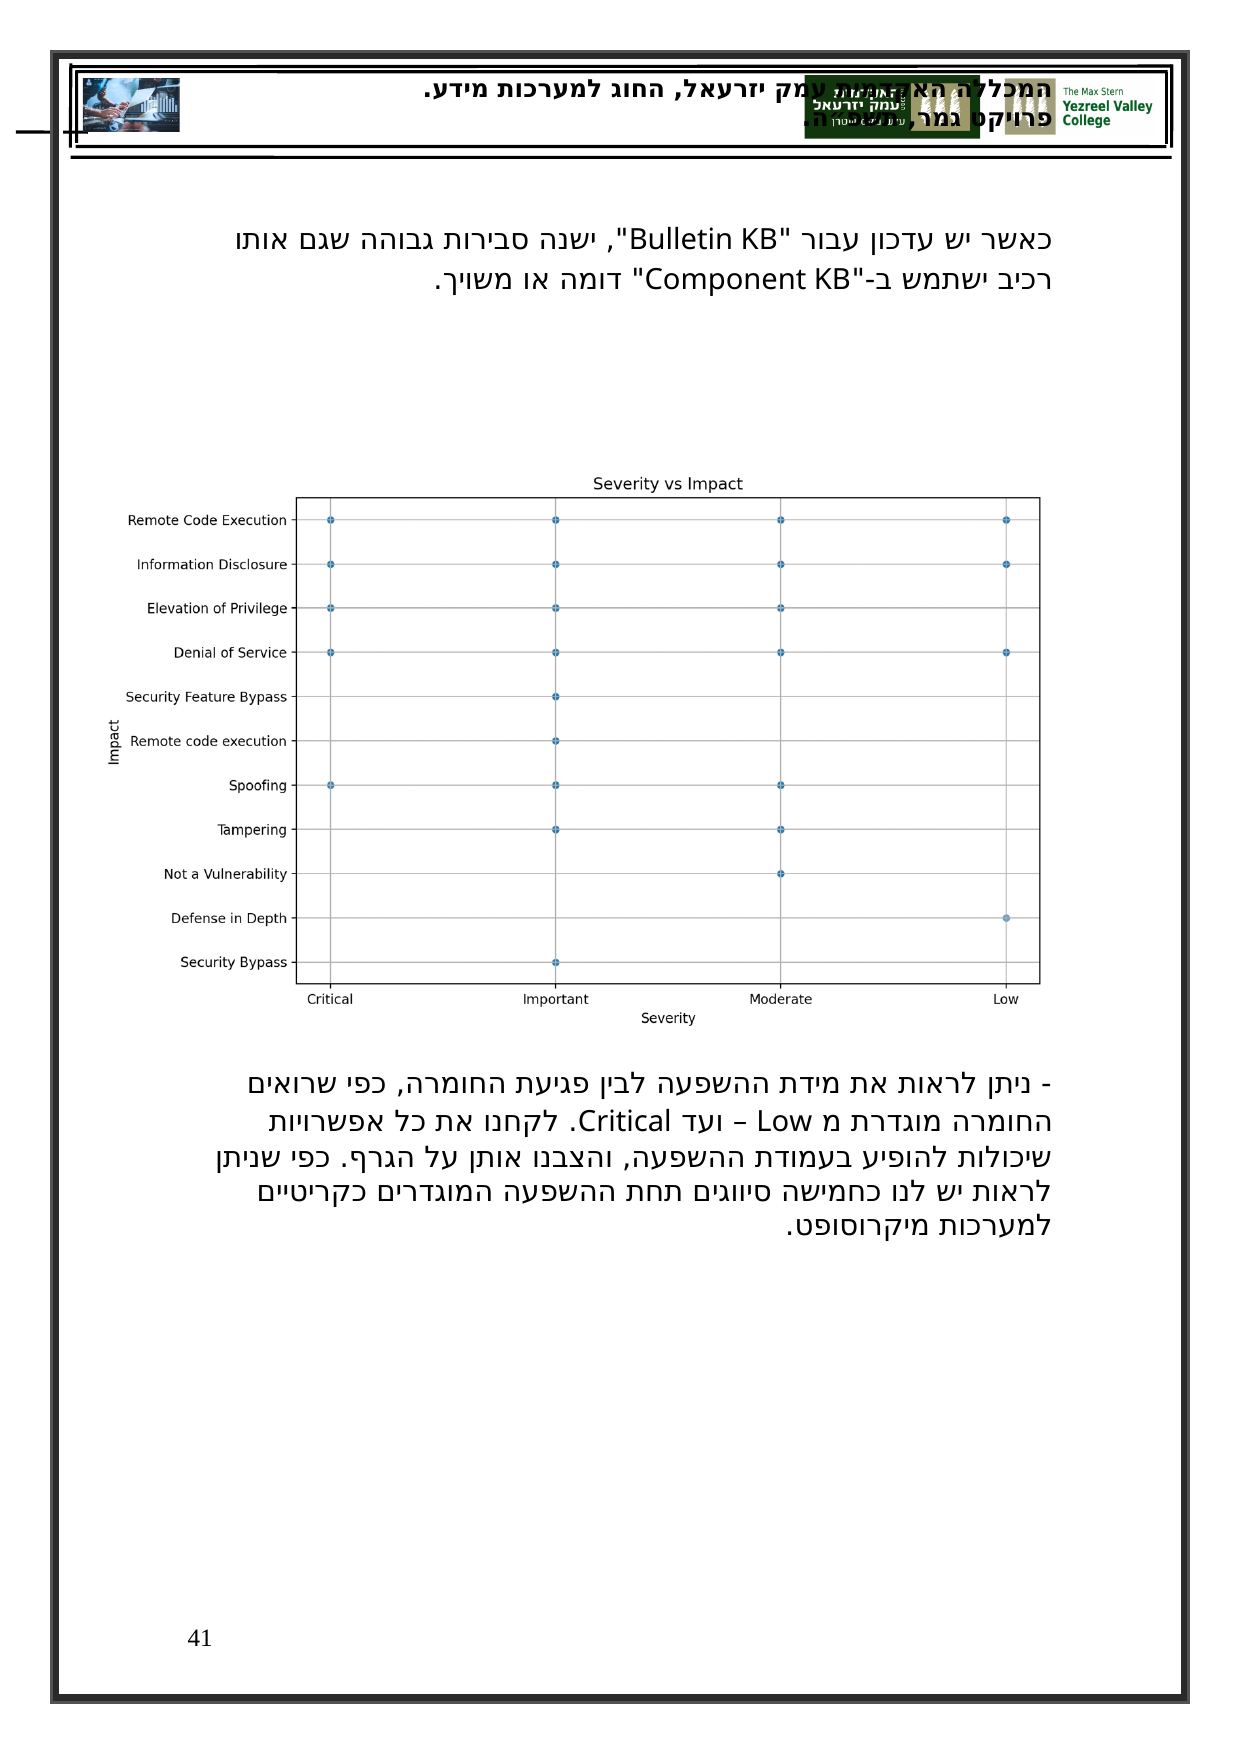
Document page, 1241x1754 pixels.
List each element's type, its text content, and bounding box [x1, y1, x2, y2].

picture [82, 78, 180, 132]
text - ניתן לראות את מידת ההשפעה לבין פגיעת החומרה, כפי שרואים החומרה מוגדרת מ Low – ועד Critical. לקחנו את כל אפשרויות שיכולות להופיע בעמודת ההשפעה, והצבנו אותן על הגרף. כפי שניתן לראות יש לנו כחמישה סיווגים תחת ההשפעה המוגדרים כקריטיים למערכות מיקרוסופט. [187, 1067, 1053, 1242]
text כאשר יש עדכון עבור "Bulletin KB", ישנה סבירות גבוהה שגם אותו רכיב ישתמש ב-"Component KB" דומה או משויך. [187, 218, 1053, 298]
picture [1001, 75, 1157, 138]
picture [94, 464, 1053, 1038]
picture [804, 75, 981, 139]
